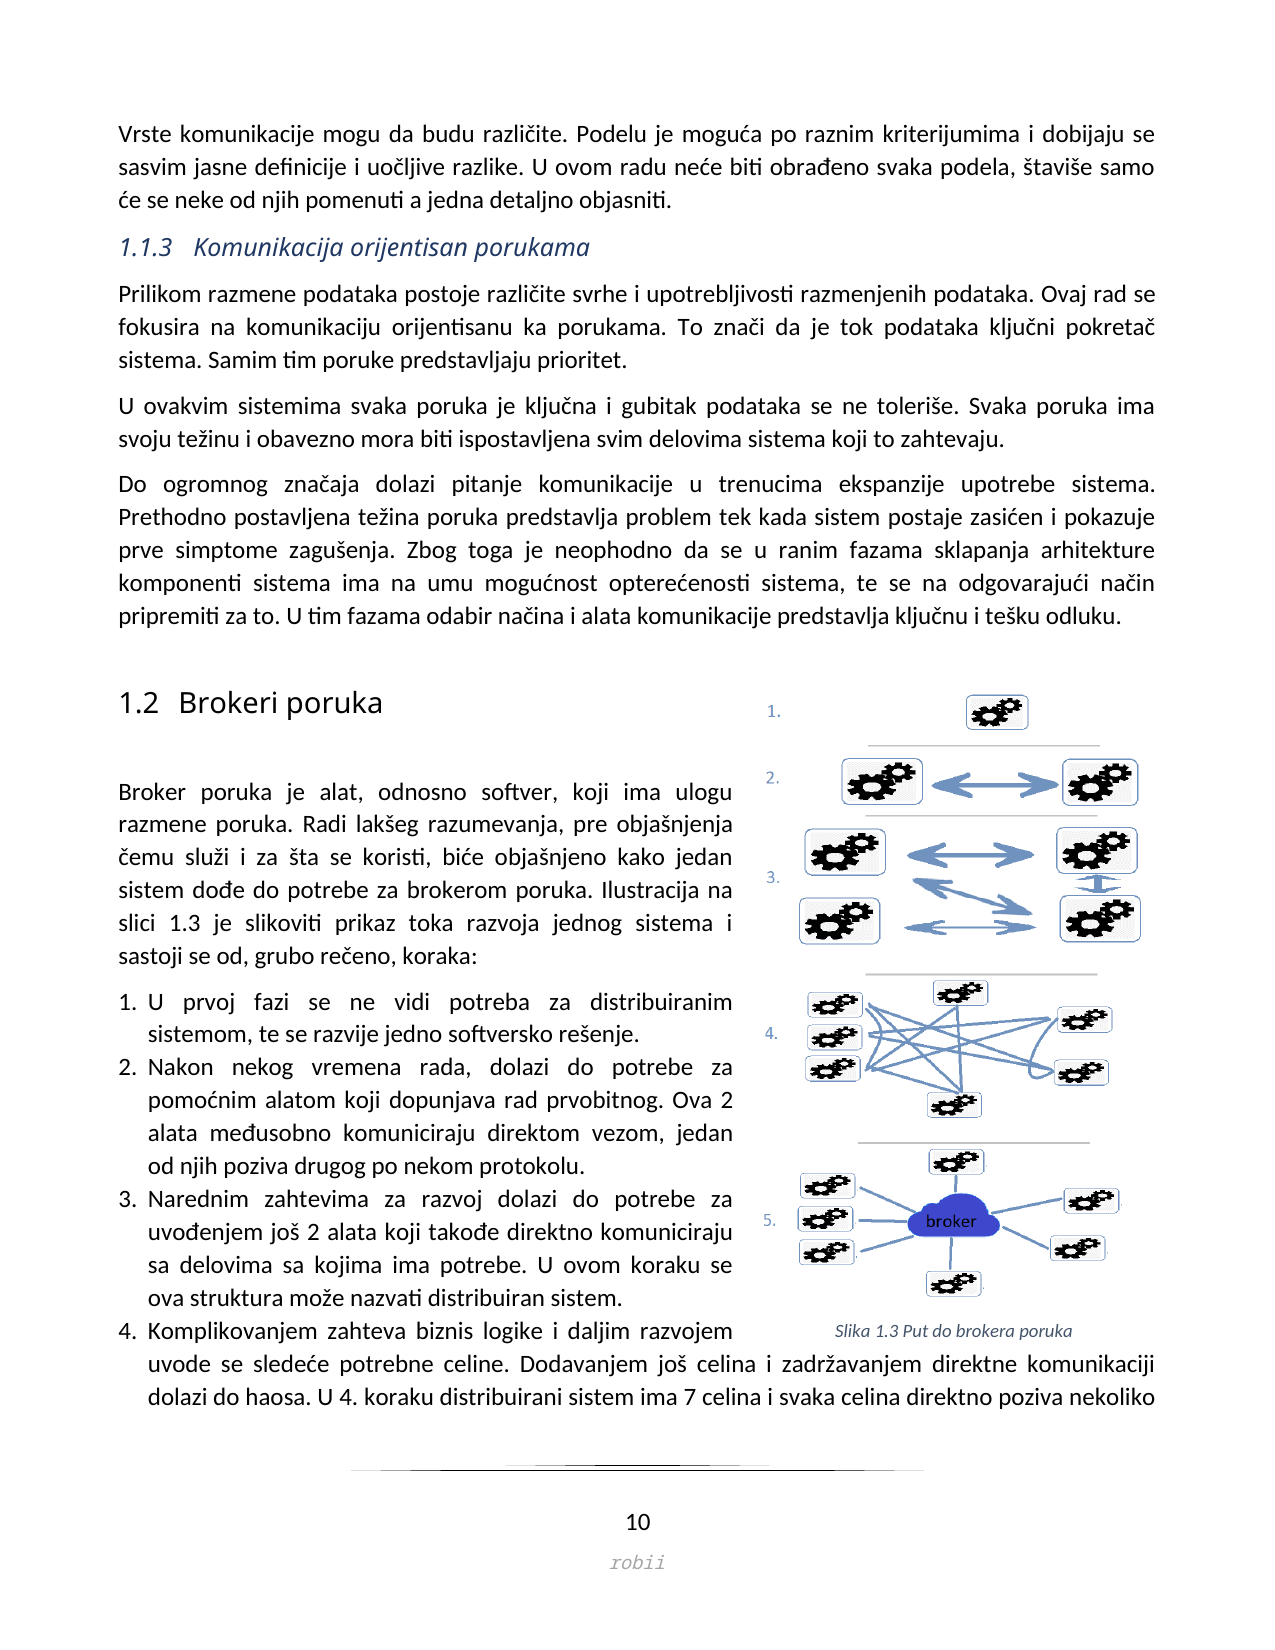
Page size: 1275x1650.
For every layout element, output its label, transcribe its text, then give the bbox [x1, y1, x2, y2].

list Nakon nekog vremena rada, dolazi do potrebe za pomoćnim alatom koji dopunjava rad prvobitnog. Ova 2 alata međusobno komuniciraju direktom vezom, jedan od njih poziva drugog po nekom protokolu. [118, 1051, 752, 1181]
text Broker poruka je alat, odnosno softver, koji ima ulogu razmene poruka. Radi lakšeg razumevanja, pre objašnjenja čemu služi i za šta se koristi, biće objašnjeno kako jedan sistem dođe do potrebe za brokerom poruka. Ilustracija na slici 1.3 je slikoviti prikaz toka razvoja jednog sistema i sastoji se od, grubo rečeno, koraka: [118, 776, 752, 971]
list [118, 1315, 1157, 1411]
text U ovakvim sistemima svaka poruka je ključna i gubitak podataka se ne toleriše. Svaka poruka ima svoju težinu i obavezno mora biti ispostavljena svim delovima sistema koji to zahtevaju. [118, 390, 1157, 453]
list Narednim zahtevima za razvoj dolazi do potrebe za uvođenjem još 2 alata koji takođe direktno komuniciraju sa delovima sa kojima ima potrebe. U ovom koraku se ova struktura može nazvati distribuiran sistem. [118, 1183, 1157, 1312]
text Vrste komunikacije mogu da budu različite. Podelu je moguća po raznim kriterijumima i dobijaju se sasvim jasne definicije i uočljive razlike. U ovom radu neće biti obrađeno svaka podela, štaviše samo će se neke od njih pomenuti a jedna detaljno objasniti. [118, 118, 1157, 214]
subtitle Brokeri poruka [118, 683, 1157, 722]
text Do ogromnog značaja dolazi pitanje komunikacije u trenucima ekspanzije upotrebe sistema. Prethodno postavljena težina poruka predstavlja problem tek kada sistem postaje zasićen i pokazuje prve simptome zagušenja. Zbog toga je neophodno da se u ranim fazama sklapanja arhitekture komponenti sistema ima na umu mogućnost opterećenosti sistema, te se na odgovarajući način pripremiti za to. U tim fazama odabir načina i alata komunikacije predstavlja ključnu i tešku odluku. [118, 468, 1157, 630]
picture [752, 684, 1157, 1311]
list U prvoj fazi se ne vidi potreba za distribuiranim sistemom, te se razvije jedno softversko rešenje. [118, 986, 752, 1049]
subtitle Komunikacija orijentisan porukama [118, 229, 1157, 263]
text Prilikom razmene podataka postoje različite svrhe i upotrebljivosti razmenjenih podataka. Ovaj rad se fokusira na komunikaciju orijentisanu ka porukama. To znači da je tok podataka ključni pokretač sistema. Samim tim poruke predstavljaju prioritet. [118, 279, 1157, 375]
